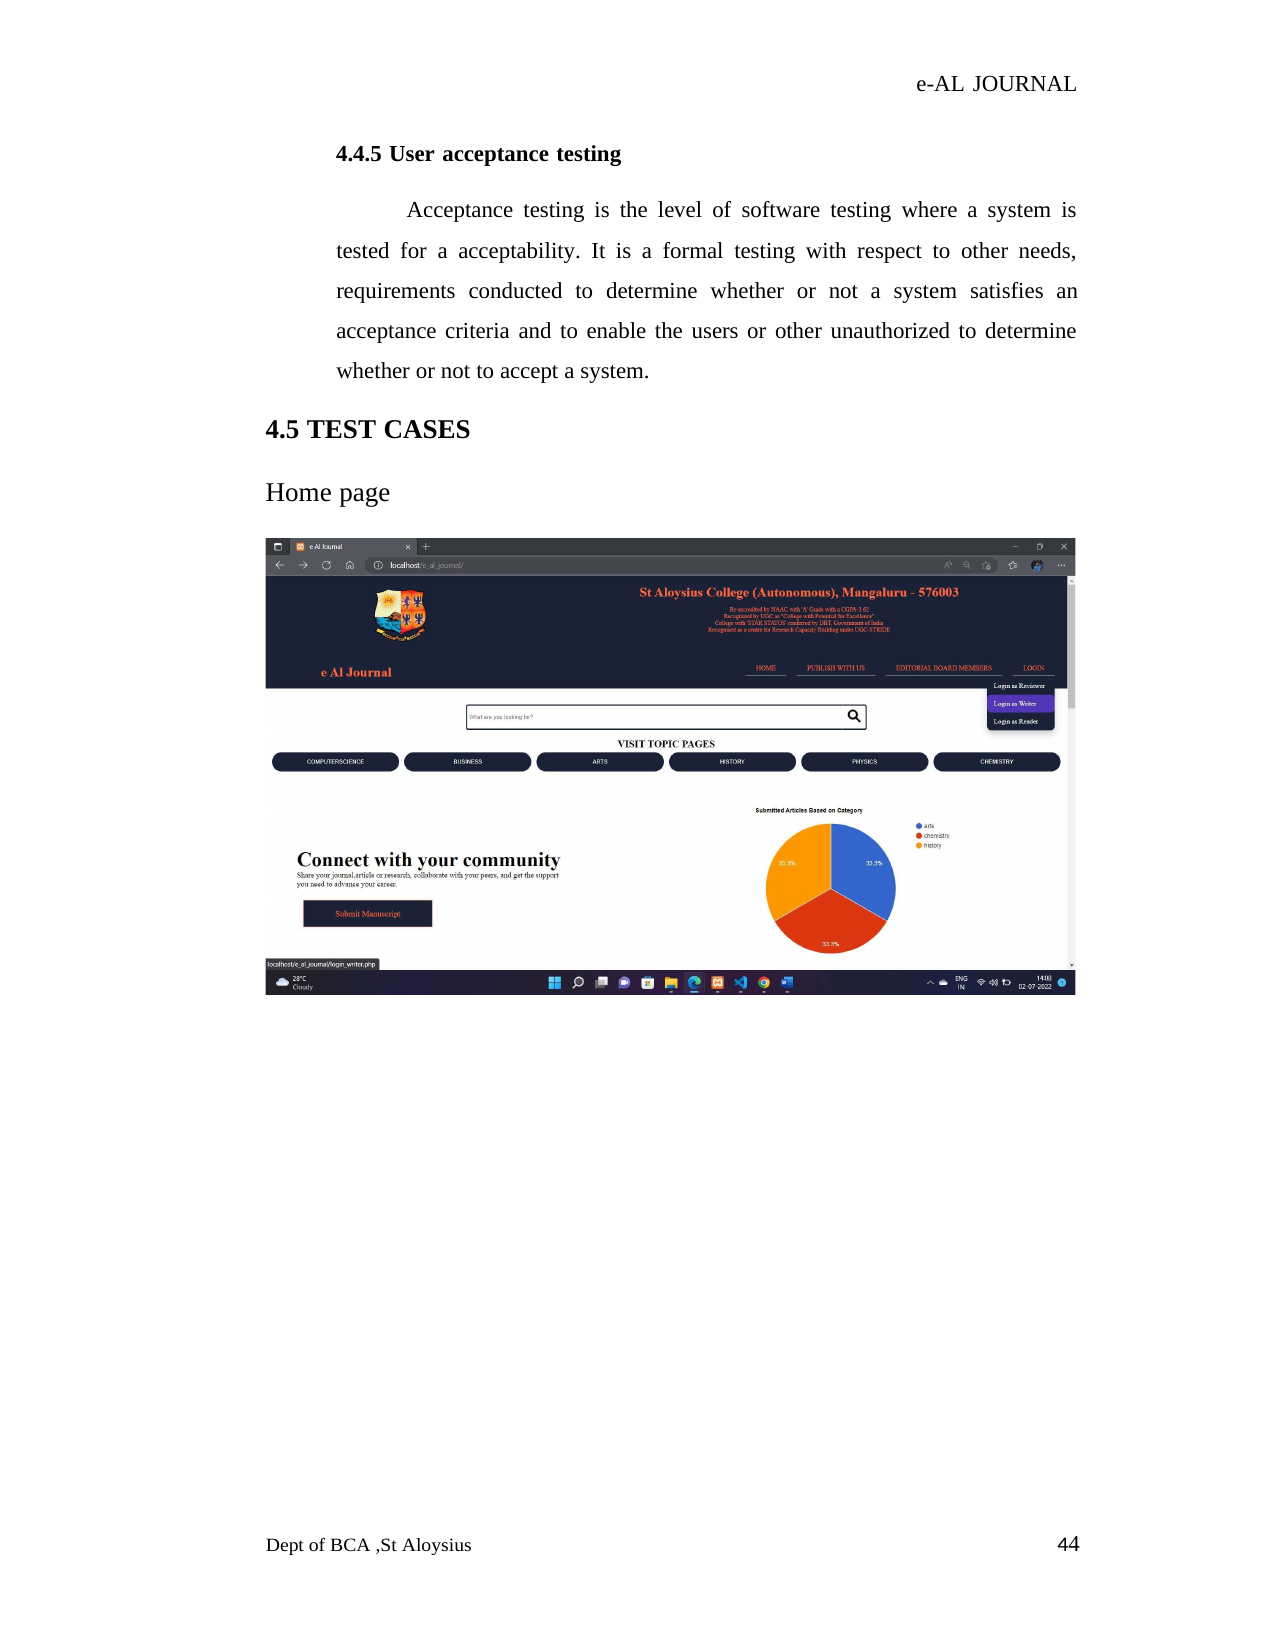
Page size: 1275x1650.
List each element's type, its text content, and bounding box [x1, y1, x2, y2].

text Home page [265, 476, 1183, 507]
picture [265, 538, 1076, 995]
text Acceptance testing is the level of software testing where a system is tested for a acceptability. It is a formal testing with respect to other needs, requirements conducted to determine whether or not a system satisfies an acceptance criteria and to enable the users or other unauthorized to determine whether or not to accept a system. [336, 196, 1078, 384]
subtitle TEST CASES [265, 413, 1183, 444]
list User acceptance testing [336, 140, 1183, 166]
